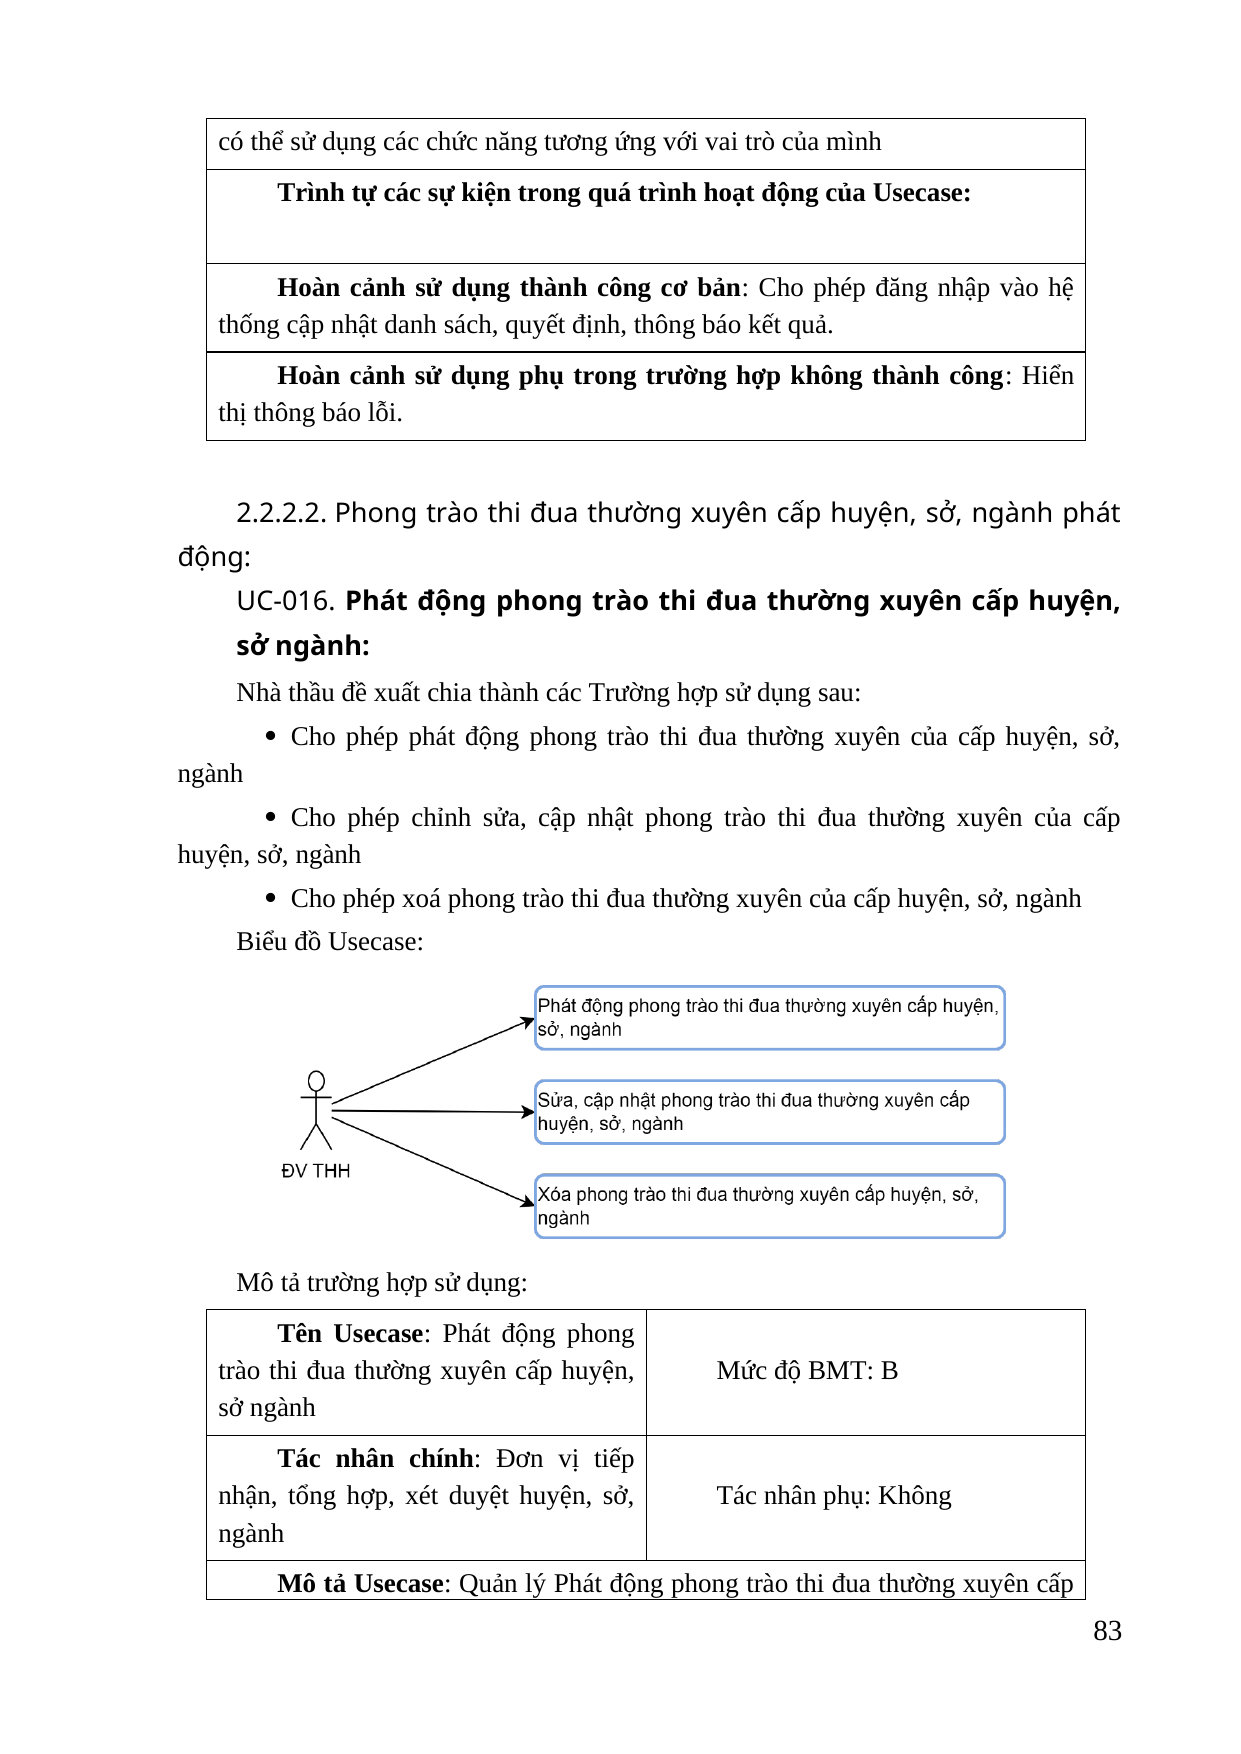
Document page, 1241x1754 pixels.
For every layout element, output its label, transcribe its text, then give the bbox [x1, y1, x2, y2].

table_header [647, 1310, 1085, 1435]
list UC-016. Phát động phong trào thi đua thường xuyên cấp huyện, sở ngành: [236, 582, 1122, 663]
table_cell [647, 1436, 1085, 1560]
list Cho phép chỉnh sửa, cập nhật phong trào thi đua thường xuyên của cấp huyện, sở, ngành [177, 801, 1122, 869]
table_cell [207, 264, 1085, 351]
list Cho phép xoá phong trào thi đua thường xuyên của cấp huyện, sở, ngành [177, 882, 1122, 913]
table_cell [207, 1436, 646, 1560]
list Cho phép phát động phong trào thi đua thường xuyên của cấp huyện, sở, ngành [177, 720, 1122, 788]
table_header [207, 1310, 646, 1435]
text Mô tả trường hợp sử dụng: [177, 1266, 1122, 1297]
text Biểu đồ Usecase: [177, 926, 1122, 957]
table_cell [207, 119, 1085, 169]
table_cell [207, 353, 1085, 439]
picture [265, 969, 1021, 1254]
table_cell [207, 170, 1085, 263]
text Nhà thầu đề xuất chia thành các Trường hợp sử dụng sau: [177, 676, 1122, 707]
list Phong trào thi đua thường xuyên cấp huyện, sở, ngành phát động: [177, 493, 1122, 574]
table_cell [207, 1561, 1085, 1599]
